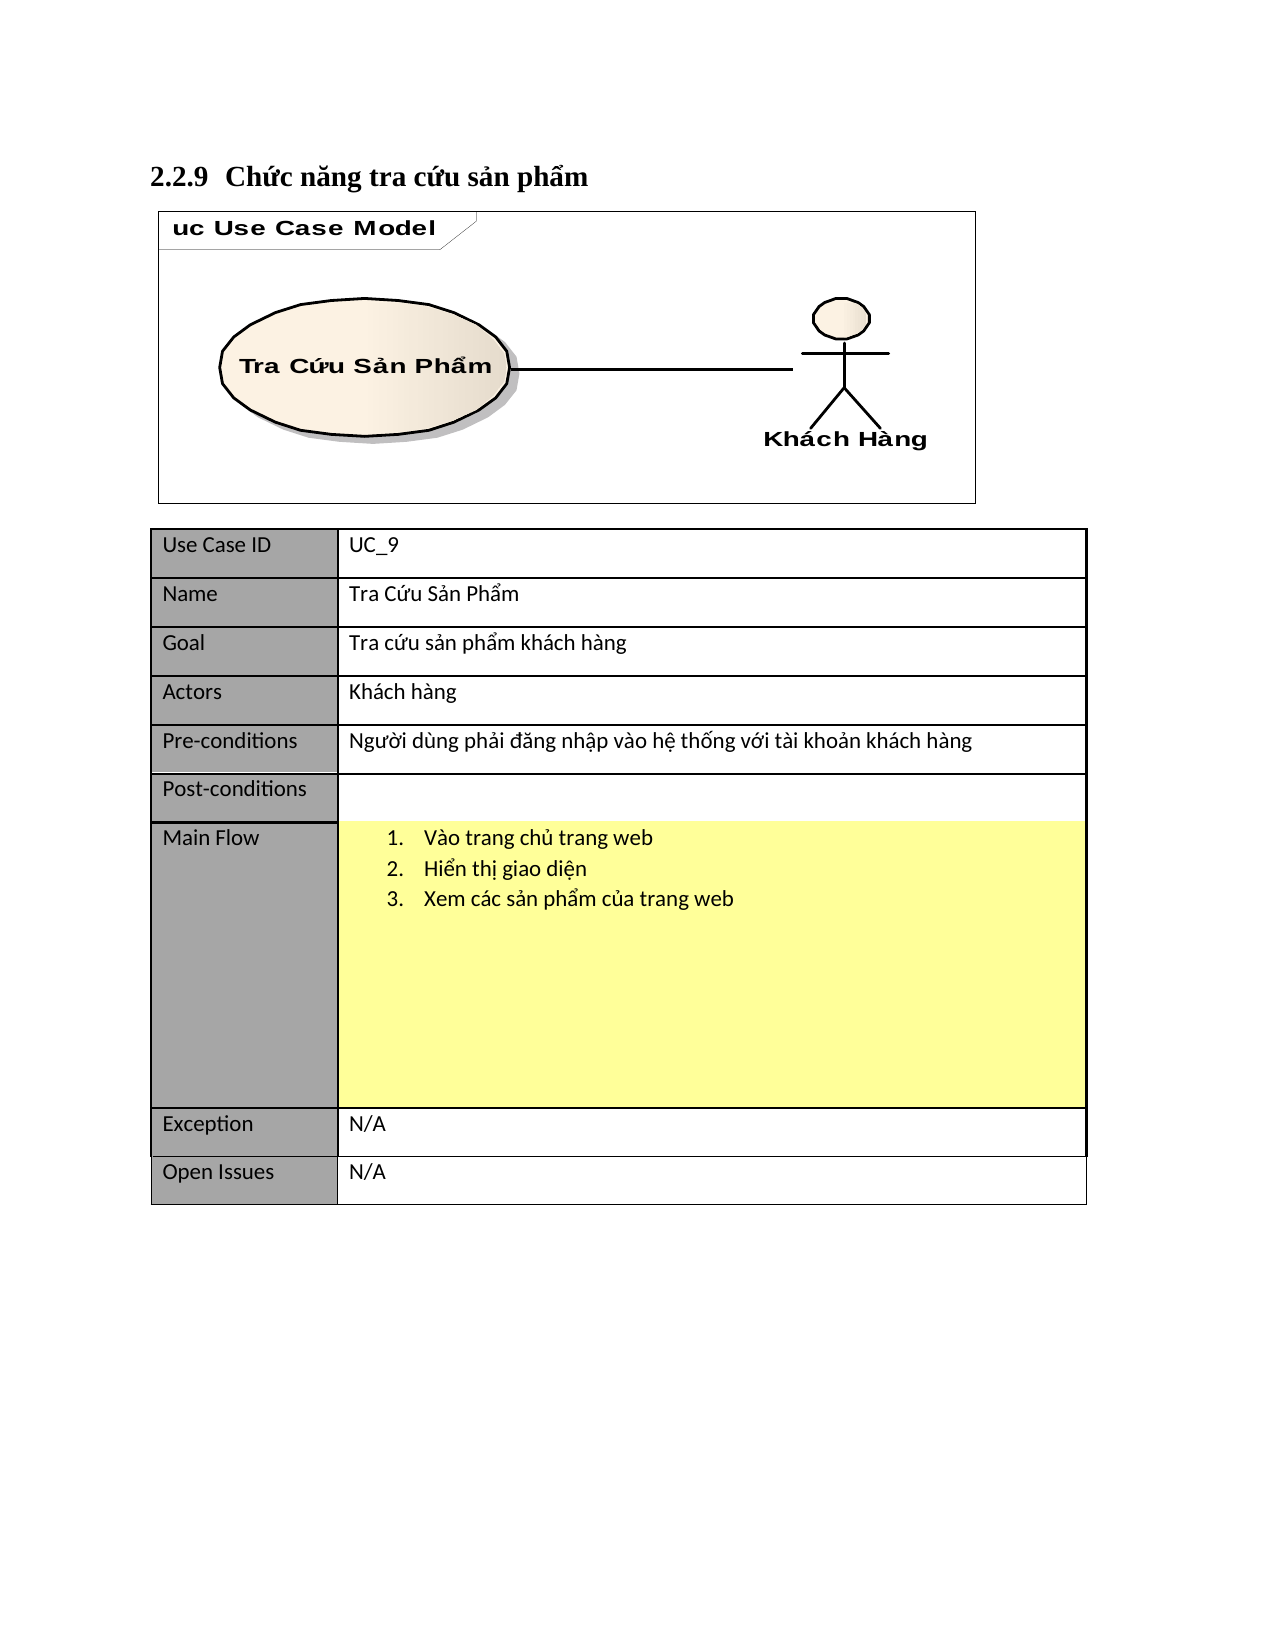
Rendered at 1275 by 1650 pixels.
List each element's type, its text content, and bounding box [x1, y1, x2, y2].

table_cell N/A [338, 1157, 1086, 1204]
table_cell Main Flow [152, 824, 337, 1107]
table_header UC_9 [339, 530, 1085, 577]
table_cell Exception [152, 1109, 337, 1156]
table_cell Goal [152, 628, 337, 675]
table_cell Khách hàng [339, 677, 1085, 724]
table_cell [339, 775, 1085, 821]
table_cell Tra Cứu Sản Phẩm [339, 579, 1085, 626]
table_cell Actors [152, 677, 337, 724]
table_cell Người dùng phải đăng nhập vào hệ thống với tài khoản khách hàng [339, 726, 1085, 772]
table_cell Post-conditions [152, 775, 337, 821]
table_cell Vào trang chủ trang web Hiển thị giao diện Xem các sản phẩm của trang web [339, 821, 1085, 1107]
table_cell Name [152, 579, 337, 626]
table_cell Pre-conditions [152, 726, 337, 772]
subtitle Chức năng tra cứu sản phẩm [150, 159, 1125, 193]
table_cell Tra cứu sản phẩm khách hàng [339, 628, 1085, 675]
table_cell N/A [339, 1109, 1085, 1156]
table_header Use Case ID [152, 530, 337, 577]
table_cell Open Issues [152, 1157, 337, 1204]
